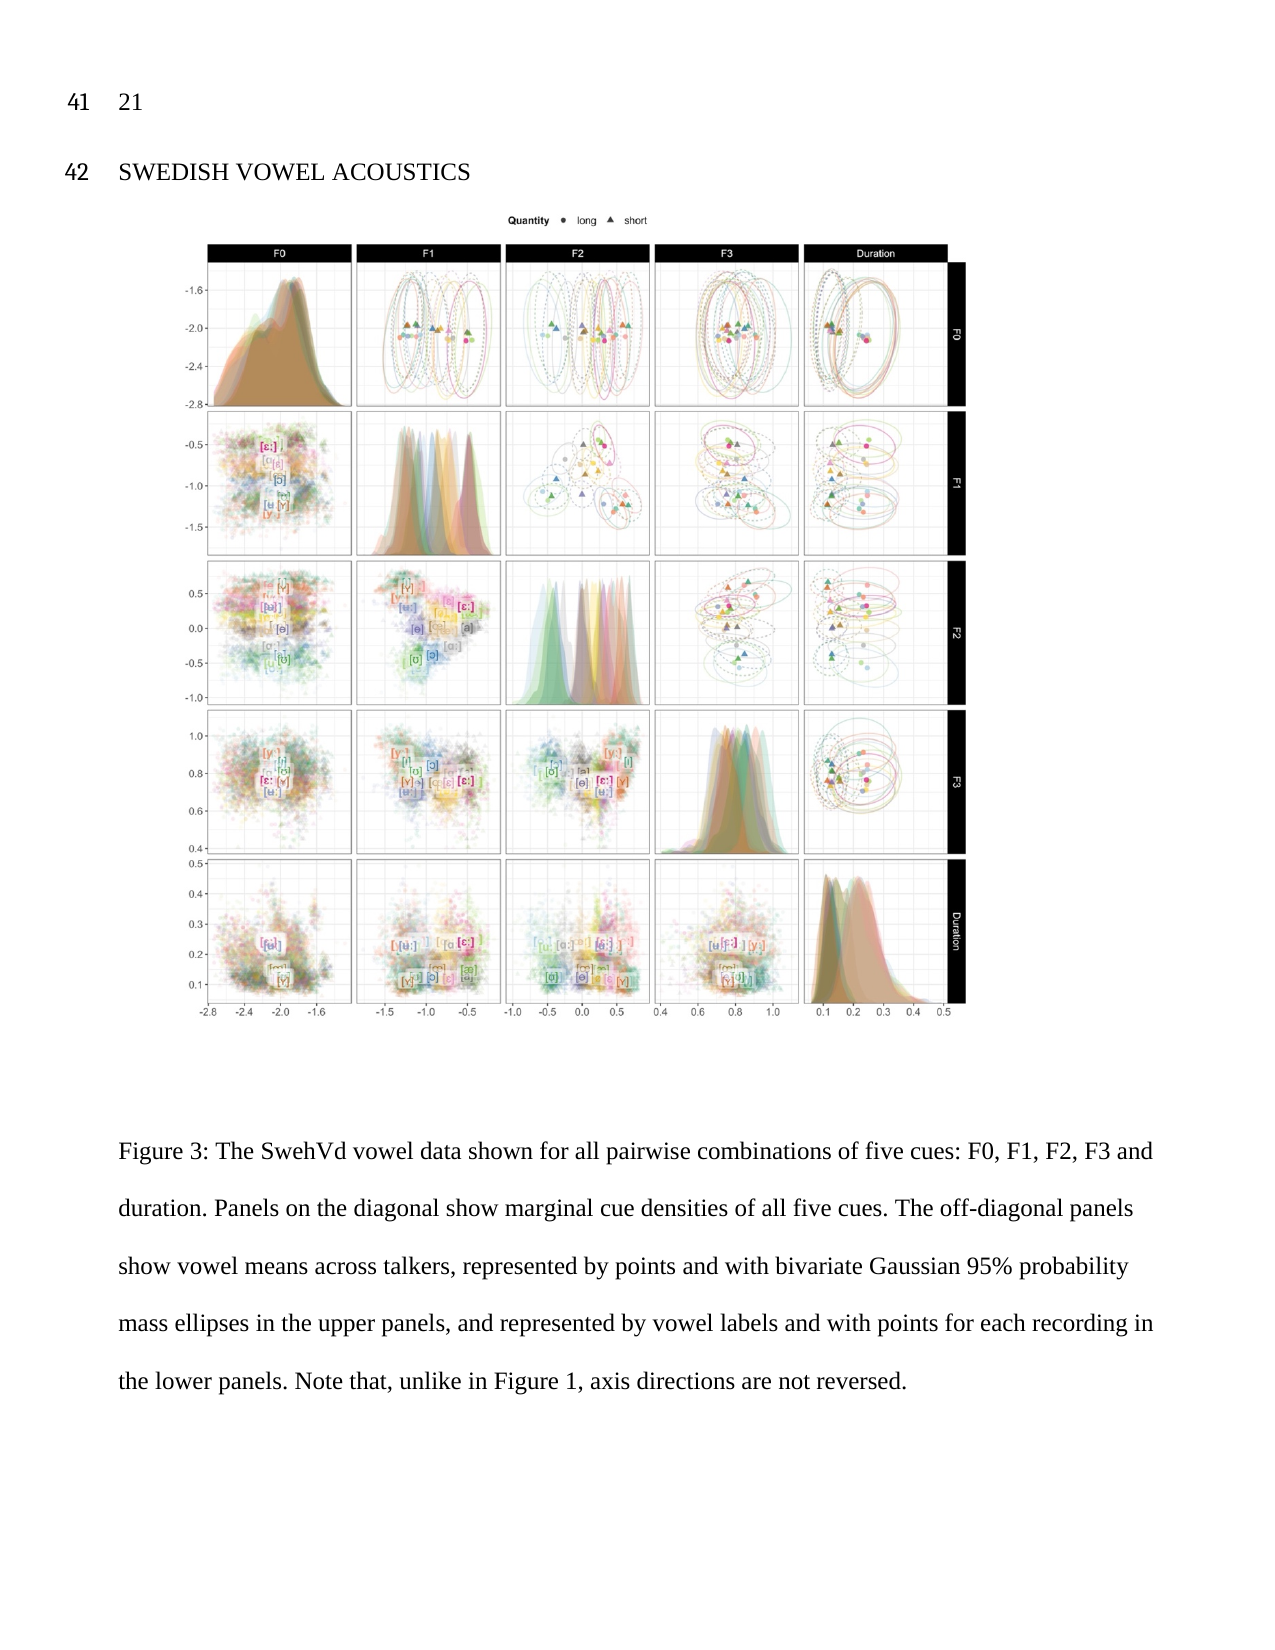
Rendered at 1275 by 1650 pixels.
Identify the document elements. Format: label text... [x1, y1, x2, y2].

picture [162, 198, 989, 1025]
text Figure 3: The SwehVd vowel data shown for all pairwise combinations of five cues: F0, F1, F2, F3 and duration. Panels on the diagonal show marginal cue densities of all five cues. The off-diagonal panels show vowel means across talkers, represented by points and with bivariate Gaussian 95% probability mass ellipses in the upper panels, and represented by vowel labels and with points for each recording in the lower panels. Note that, unlike in Figure 1, axis directions are not reversed. [118, 1136, 1181, 1395]
